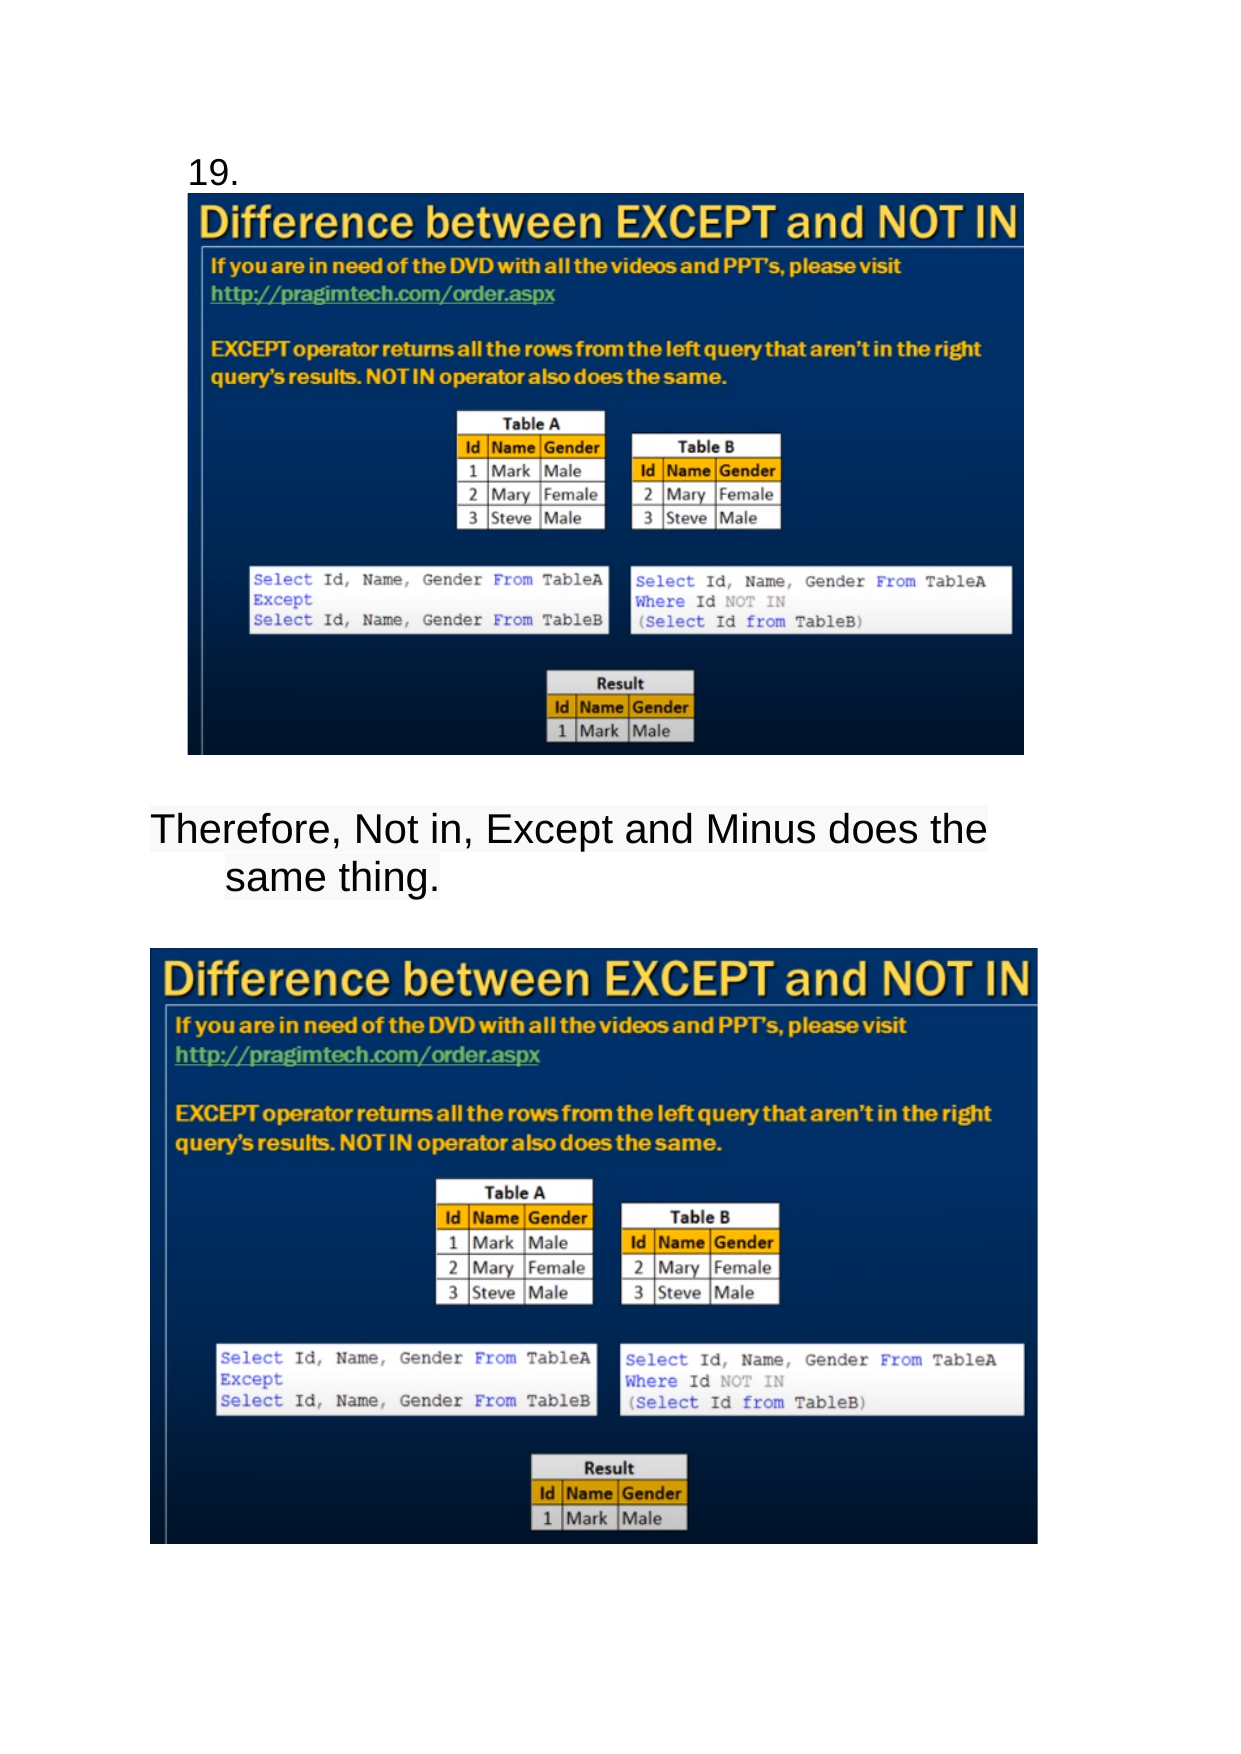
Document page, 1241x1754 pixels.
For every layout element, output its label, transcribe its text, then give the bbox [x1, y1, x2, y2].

picture [187, 193, 1024, 755]
text Therefore, Not in, Except and Minus does the same thing. [150, 804, 1090, 900]
picture [150, 948, 1038, 1544]
